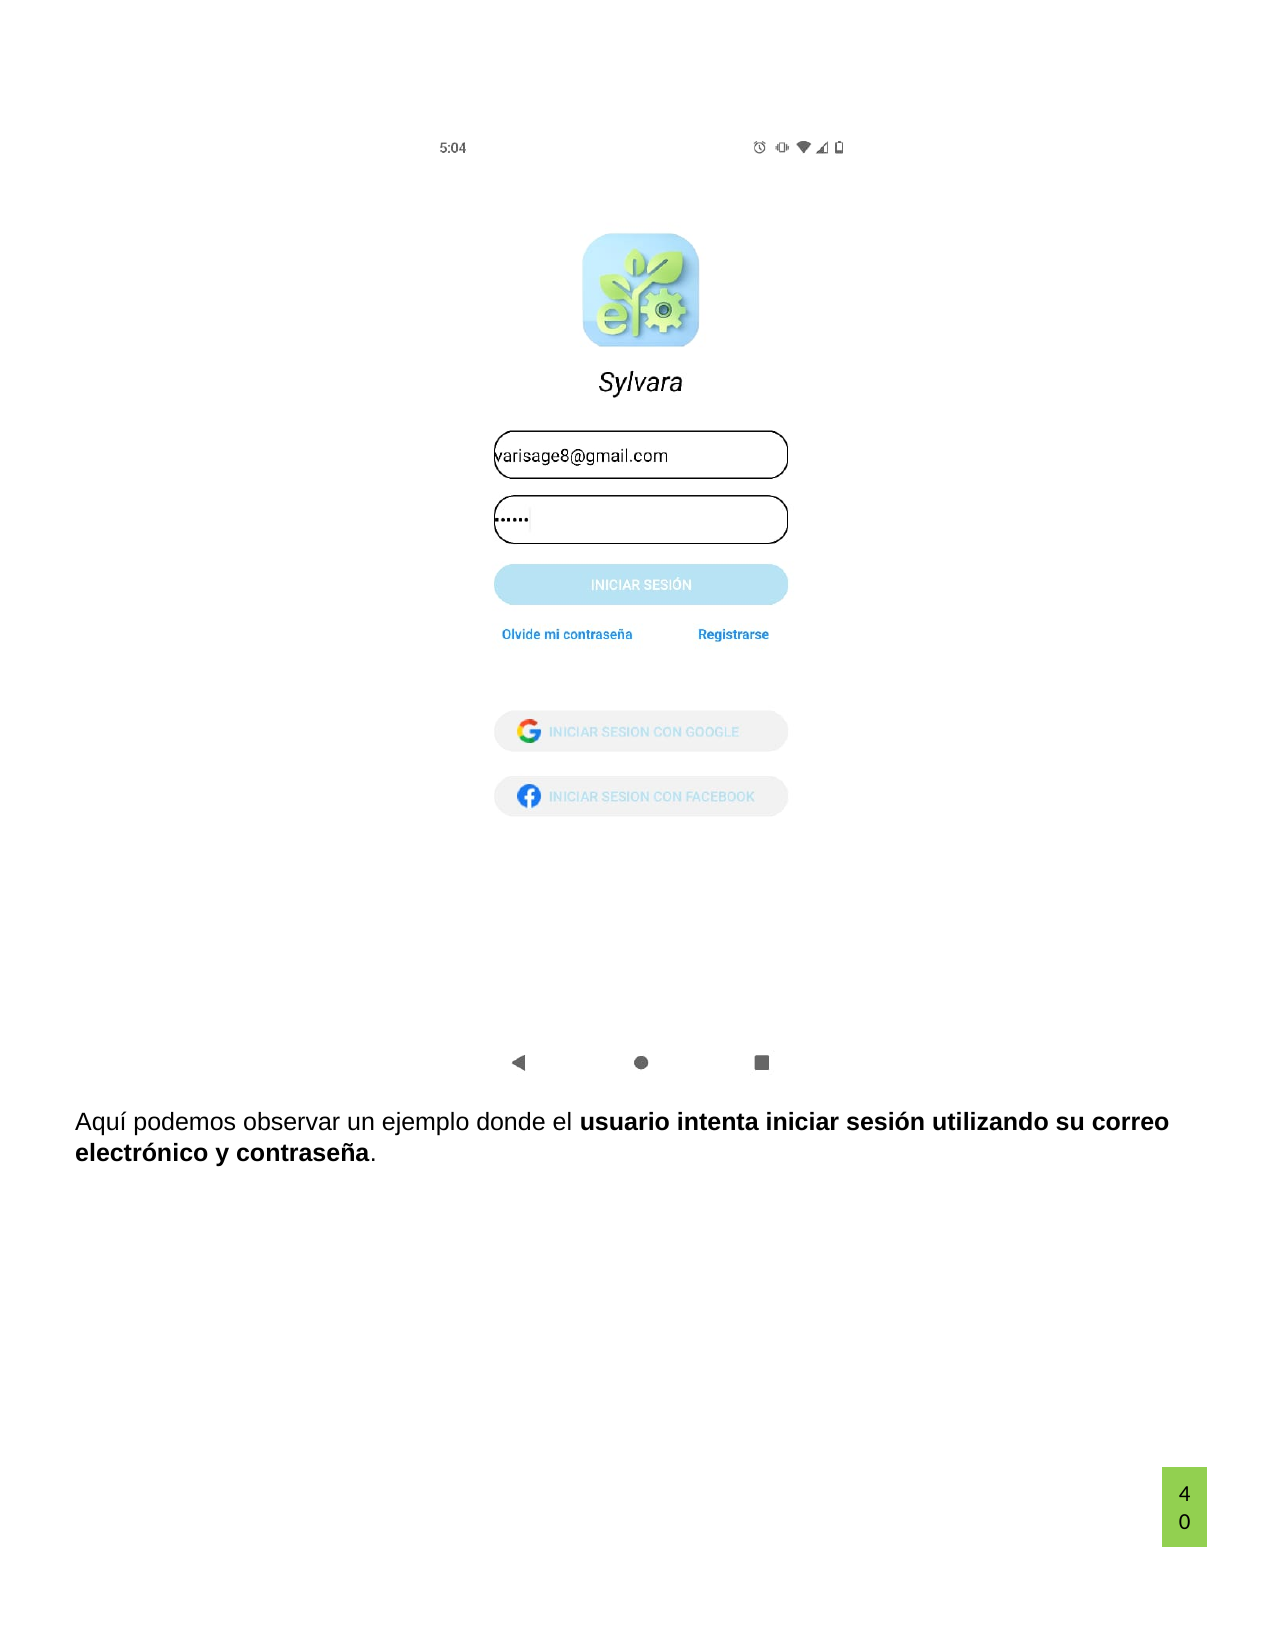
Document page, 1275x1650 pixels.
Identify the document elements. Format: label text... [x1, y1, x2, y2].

text Aquí podemos observar un ejemplo donde el usuario intenta iniciar sesión utilizando su correo electrónico y contraseña. [75, 1107, 1207, 1167]
picture [429, 121, 853, 1086]
